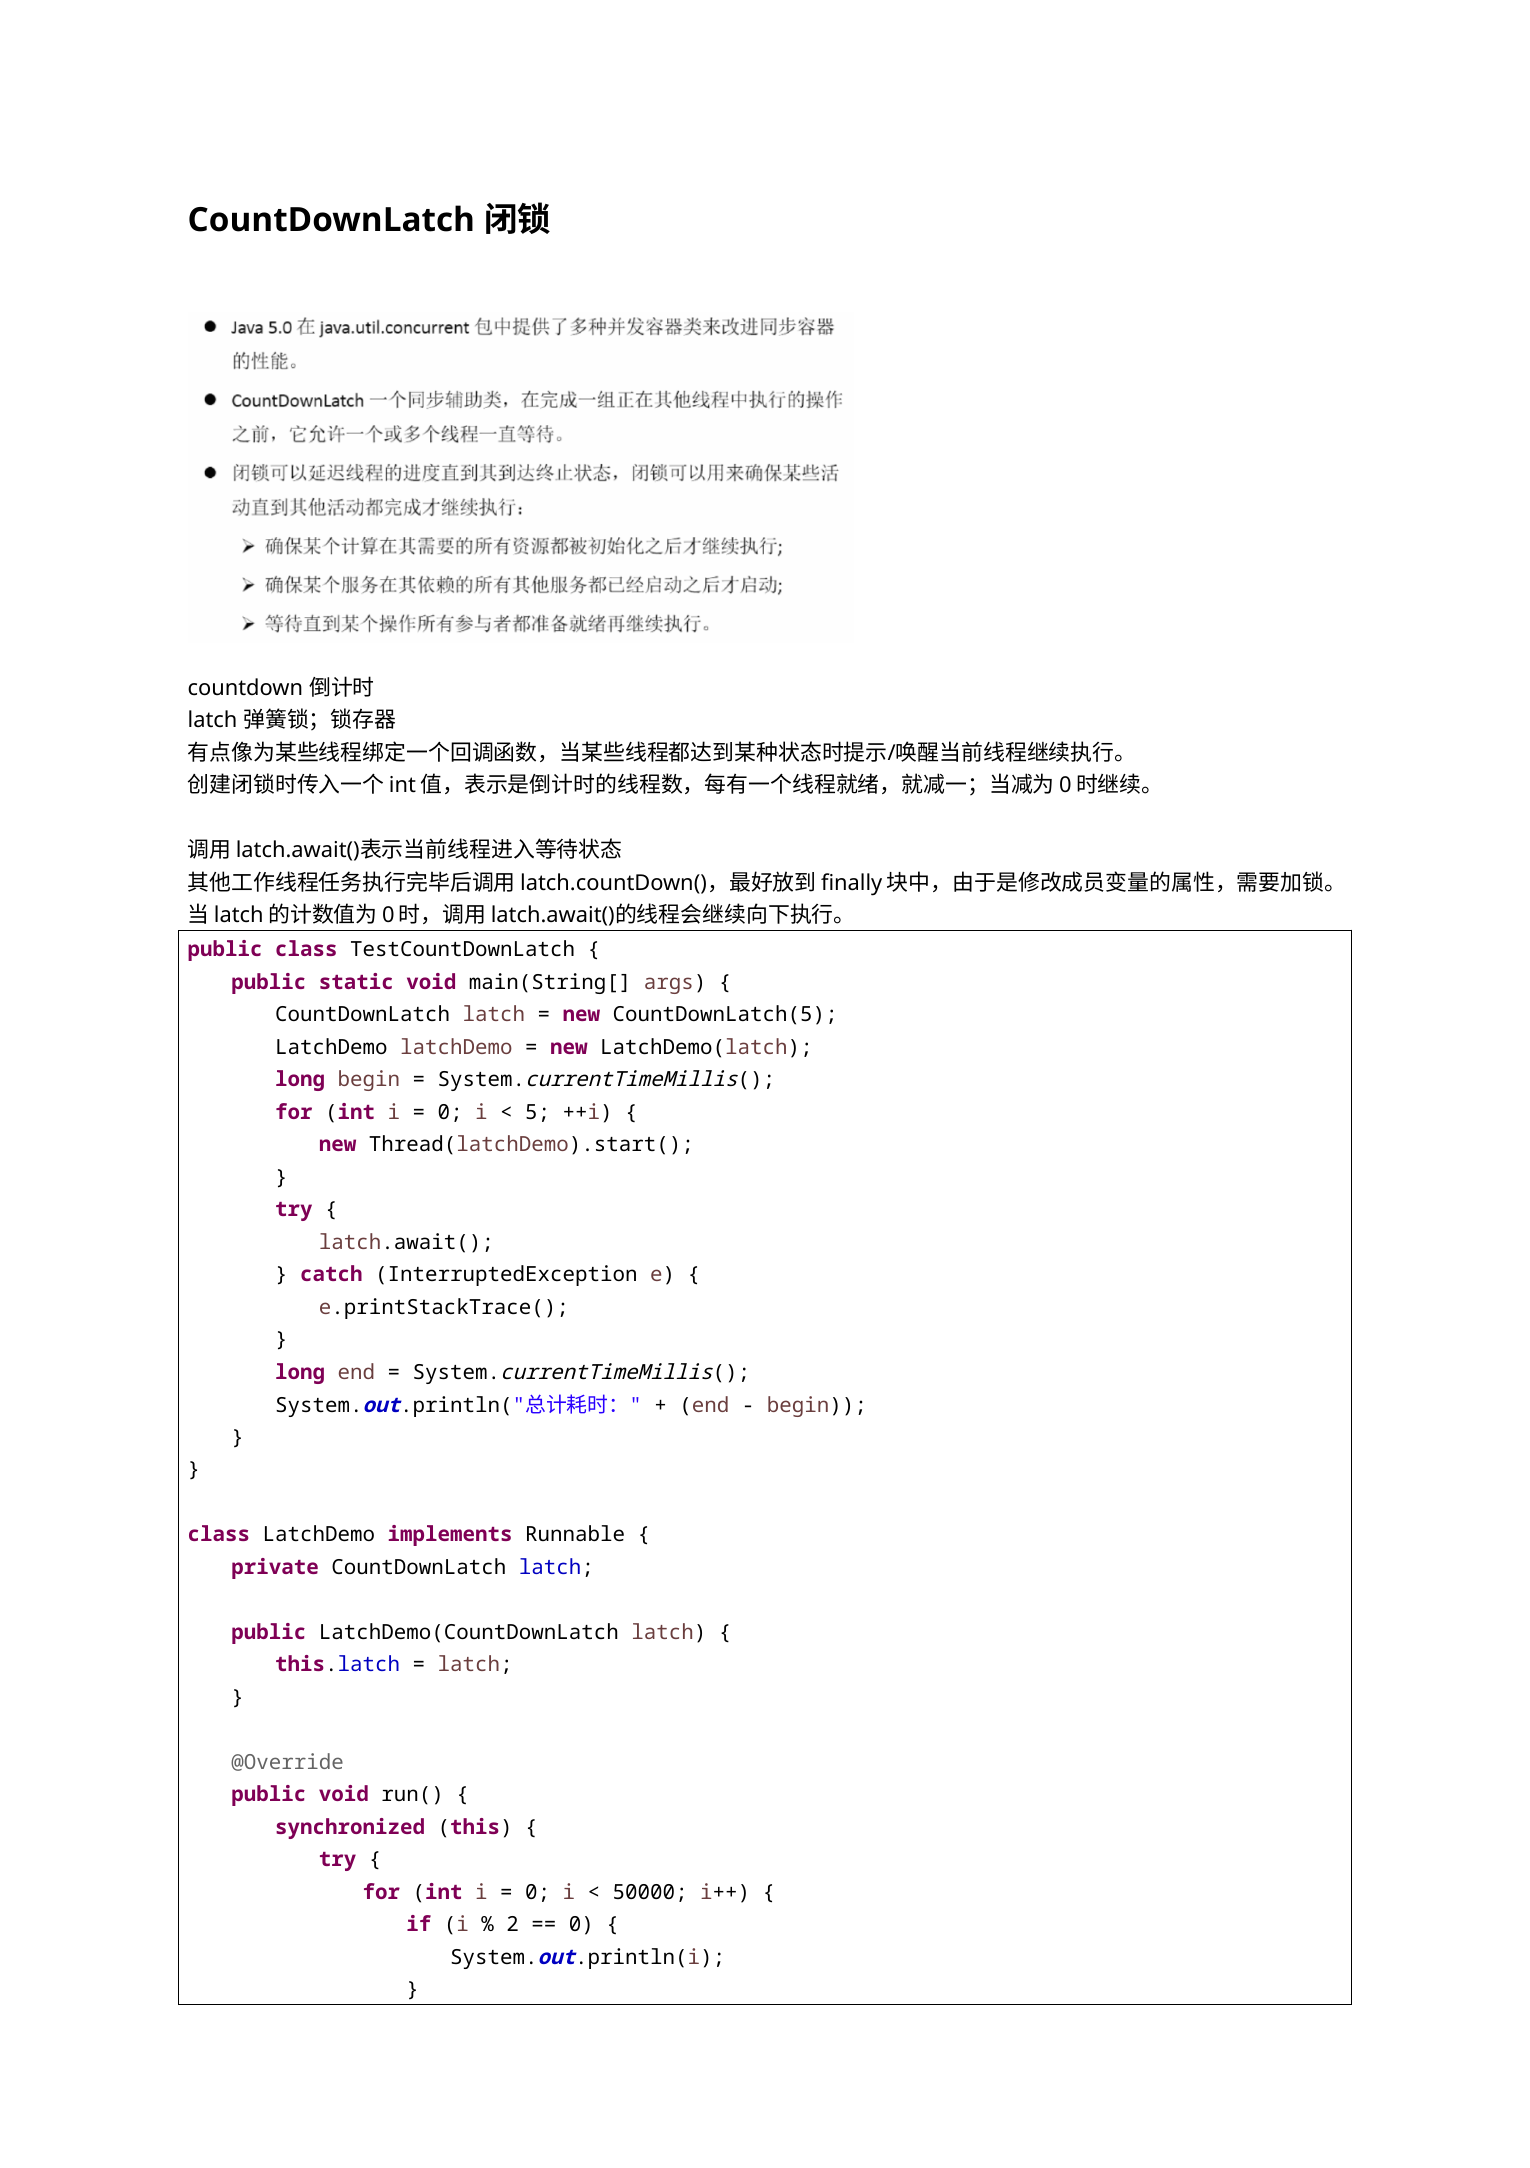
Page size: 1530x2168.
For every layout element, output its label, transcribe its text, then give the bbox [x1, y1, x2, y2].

text } [187, 1453, 1342, 1485]
text } [187, 1973, 1342, 2004]
text if (i % 2 == 0) { [187, 1908, 1342, 1940]
text e.printStackTrace(); [187, 1290, 1342, 1323]
text latch.await(); [187, 1225, 1342, 1258]
text } [187, 1680, 1342, 1713]
text 当latch的计数值为0时，调用latch.await()的线程会继续向下执行。 [187, 897, 1342, 929]
text System.out.println(i); [187, 1940, 1342, 1973]
text public class TestCountDownLatch { [179, 931, 1351, 965]
text } [187, 1160, 1342, 1193]
text this.latch = latch; [187, 1648, 1342, 1680]
text new Thread(latchDemo).start(); [187, 1128, 1342, 1160]
text try { [187, 1193, 1342, 1225]
text CountDownLatch latch = new CountDownLatch(5); [187, 998, 1342, 1030]
text private CountDownLatch latch; [187, 1550, 1342, 1583]
text public static void main(String[] args) { [187, 965, 1342, 998]
text public LatchDemo(CountDownLatch latch) { [187, 1615, 1342, 1648]
text 其他工作线程任务执行完毕后调用latch.countDown()，最好放到finally块中，由于是修改成员变量的属性，需要加锁。 [187, 864, 1342, 897]
text long begin = System.currentTimeMillis(); [187, 1063, 1342, 1095]
text System.out.println("总计耗时：" + (end - begin)); [187, 1388, 1342, 1420]
text countdown 倒计时 [187, 669, 1342, 702]
text } [187, 1420, 1342, 1453]
text synchronized (this) { [187, 1810, 1342, 1843]
text public void run() { [187, 1778, 1342, 1810]
text class LatchDemo implements Runnable { [187, 1518, 1342, 1550]
text long end = System.currentTimeMillis(); [187, 1355, 1342, 1388]
text } catch (InterruptedException e) { [187, 1258, 1342, 1290]
text latch 弹簧锁；锁存器 [187, 702, 1342, 734]
text 创建闭锁时传入一个int值，表示是倒计时的线程数，每有一个线程就绪，就减一；当减为0时继续。 [187, 767, 1342, 799]
text } [187, 1323, 1342, 1355]
picture [187, 312, 855, 643]
text 有点像为某些线程绑定一个回调函数，当某些线程都达到某种状态时提示/唤醒当前线程继续执行。 [187, 734, 1342, 767]
text for (int i = 0; i < 5; ++i) { [187, 1095, 1342, 1128]
text for (int i = 0; i < 50000; i++) { [187, 1875, 1342, 1908]
text @Override [187, 1745, 1342, 1778]
text try { [187, 1843, 1342, 1875]
text 调用latch.await()表示当前线程进入等待状态 [187, 832, 1342, 864]
subtitle CountDownLatch 闭锁 [187, 184, 1342, 249]
text LatchDemo latchDemo = new LatchDemo(latch); [187, 1030, 1342, 1063]
